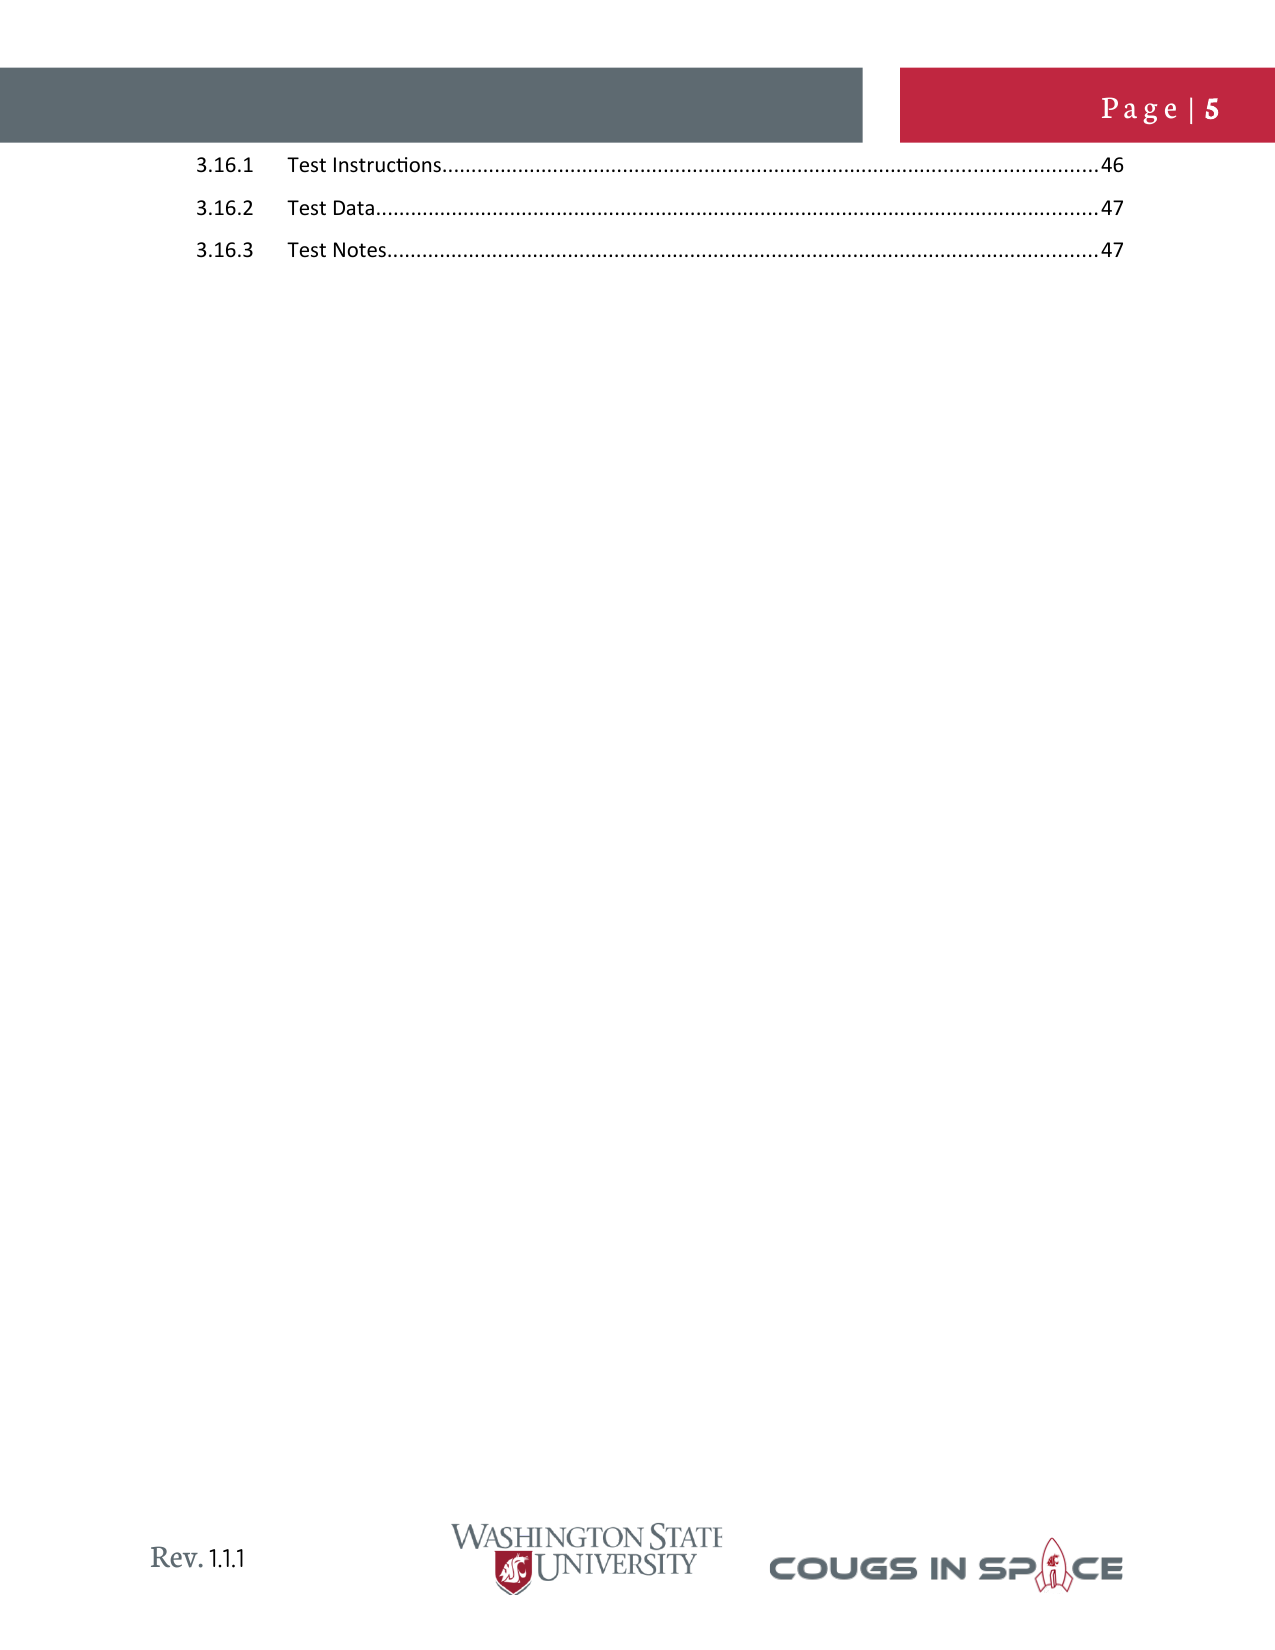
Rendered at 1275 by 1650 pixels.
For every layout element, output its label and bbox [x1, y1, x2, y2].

picture [450, 1522, 723, 1595]
picture [769, 1537, 1123, 1594]
